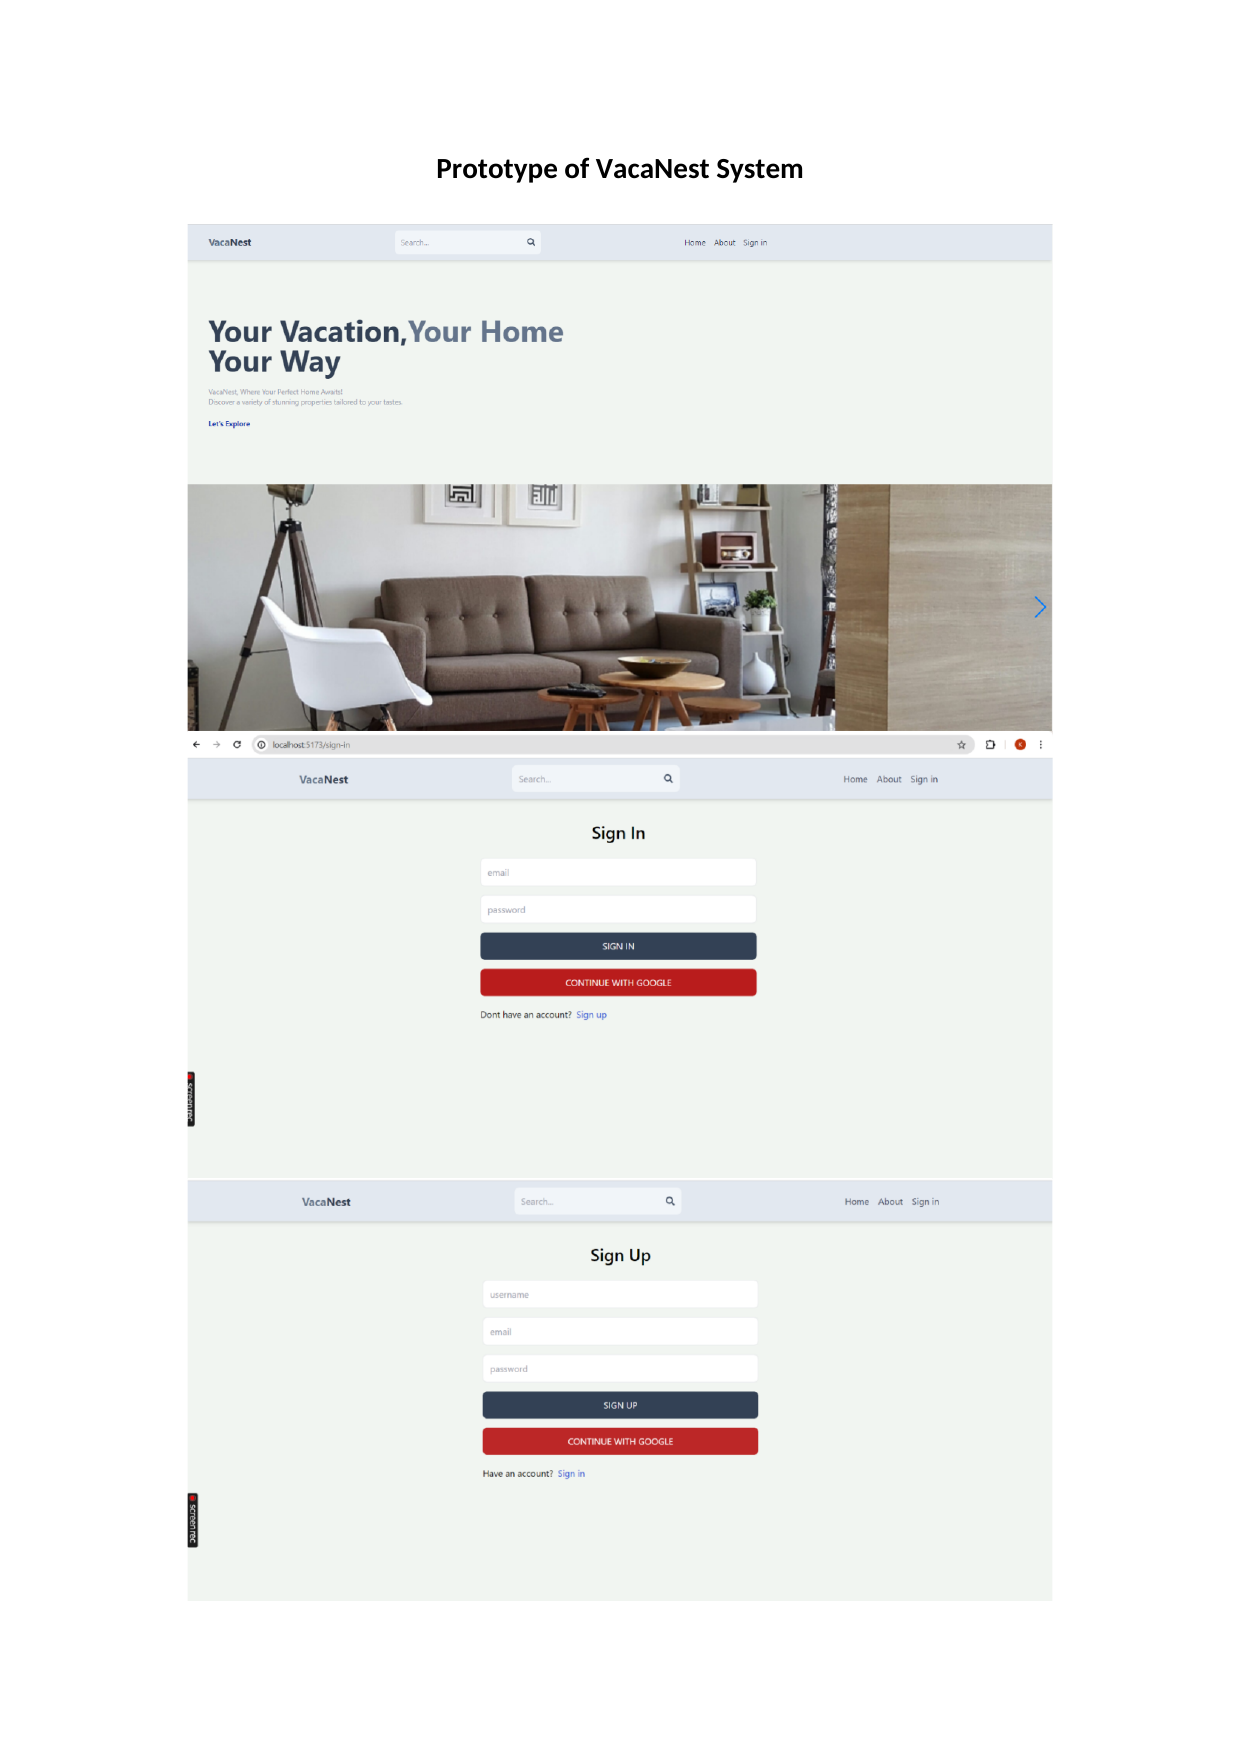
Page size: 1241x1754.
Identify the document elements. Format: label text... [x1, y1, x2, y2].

picture [187, 221, 1053, 1601]
text Prototype of VacaNest System [187, 150, 1053, 186]
